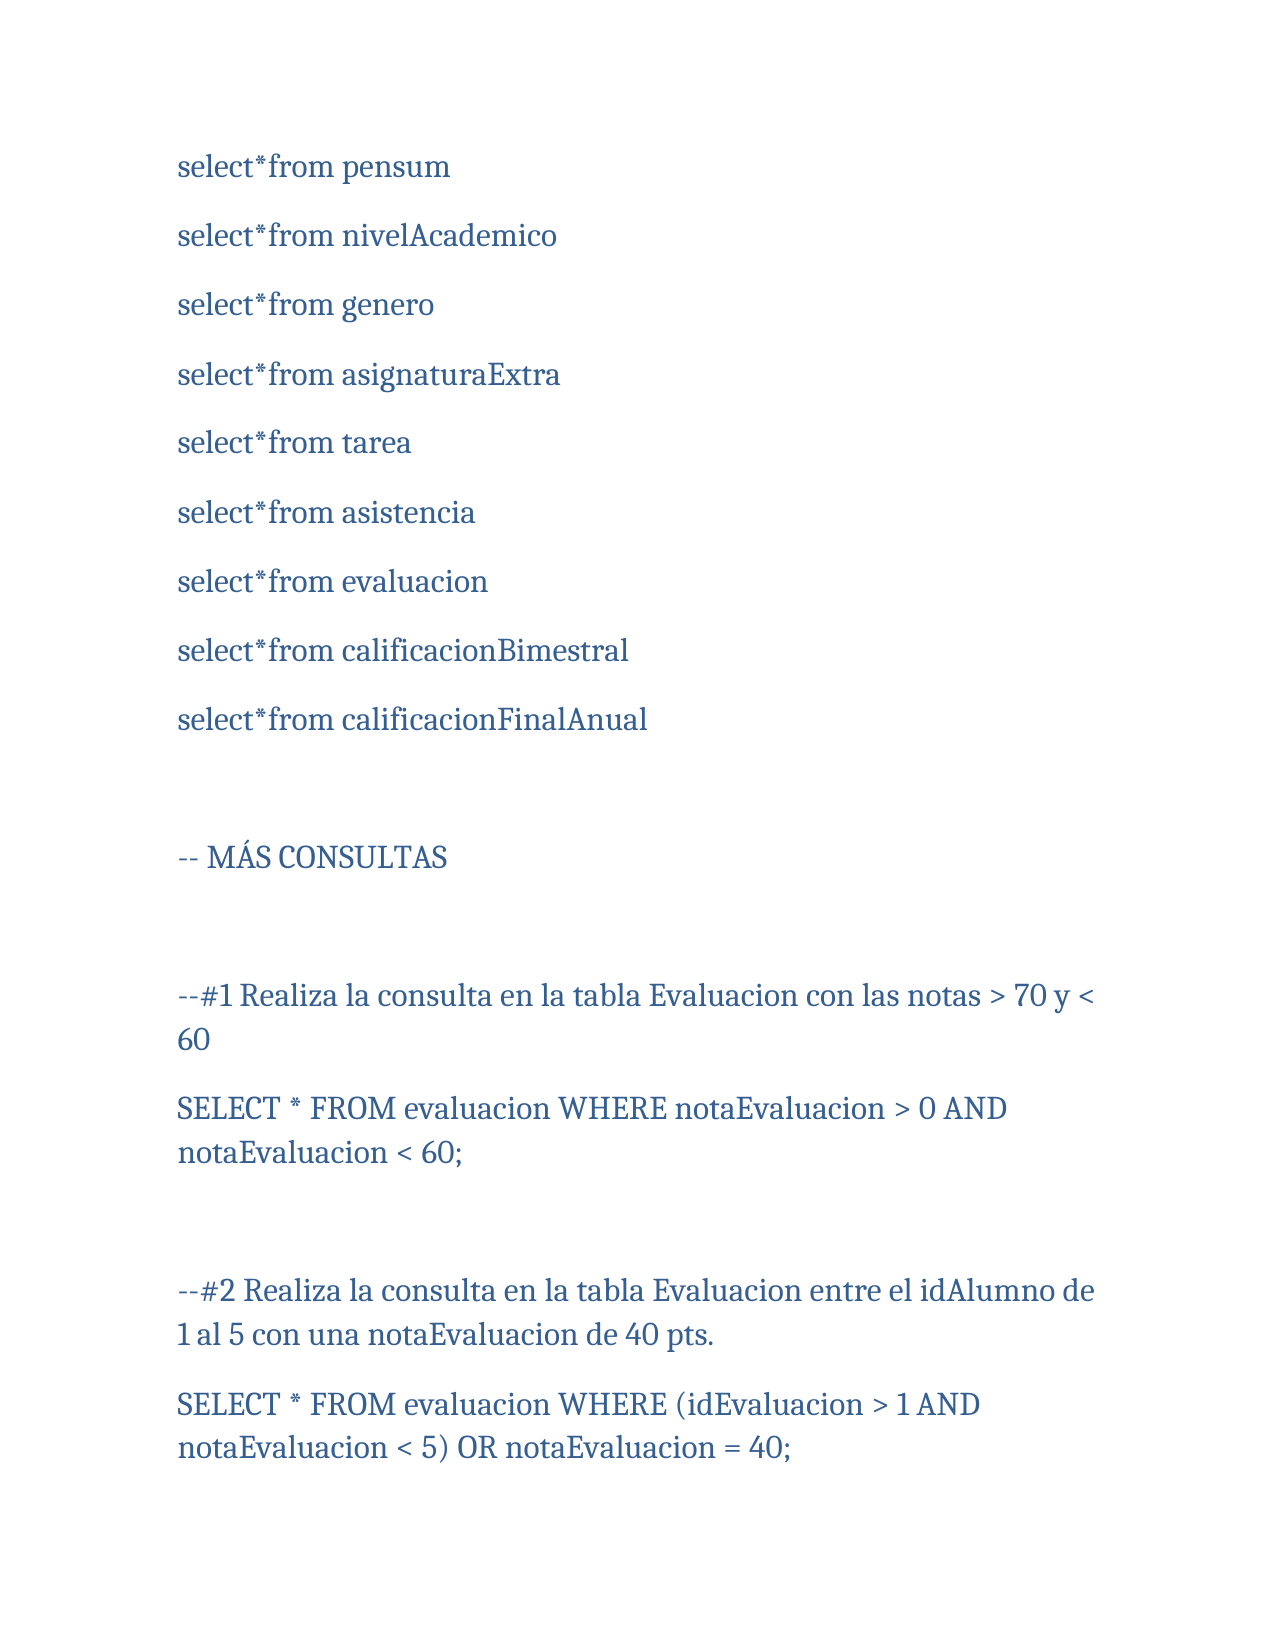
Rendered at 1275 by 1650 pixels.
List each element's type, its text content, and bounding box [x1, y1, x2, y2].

subtitle select*from nivelAcademico [177, 217, 1098, 255]
subtitle select*from calificacionFinalAnual [177, 700, 1098, 738]
subtitle SELECT * FROM evaluacion WHERE notaEvaluacion > 0 AND notaEvaluacion < 60; [177, 1089, 1098, 1172]
subtitle select*from tarea [177, 424, 1098, 462]
subtitle select*from pensum [177, 148, 1098, 186]
subtitle SELECT * FROM evaluacion WHERE (idEvaluacion > 1 AND notaEvaluacion < 5) OR notaEvaluacion = 40; [177, 1385, 1098, 1467]
subtitle select*from evaluacion [177, 562, 1098, 600]
subtitle --#2 Realiza la consulta en la tabla Evaluacion entre el idAlumno de 1 al 5 con una notaEvaluacion de 40 pts. [177, 1272, 1098, 1354]
subtitle -- MÁS CONSULTAS [177, 838, 1098, 877]
subtitle select*from asignaturaExtra [177, 355, 1098, 393]
subtitle select*from calificacionBimestral [177, 631, 1098, 669]
subtitle select*from asistencia [177, 493, 1098, 531]
subtitle select*from genero [177, 286, 1098, 324]
subtitle --#1 Realiza la consulta en la tabla Evaluacion con las notas > 70 y < 60 [177, 976, 1098, 1059]
